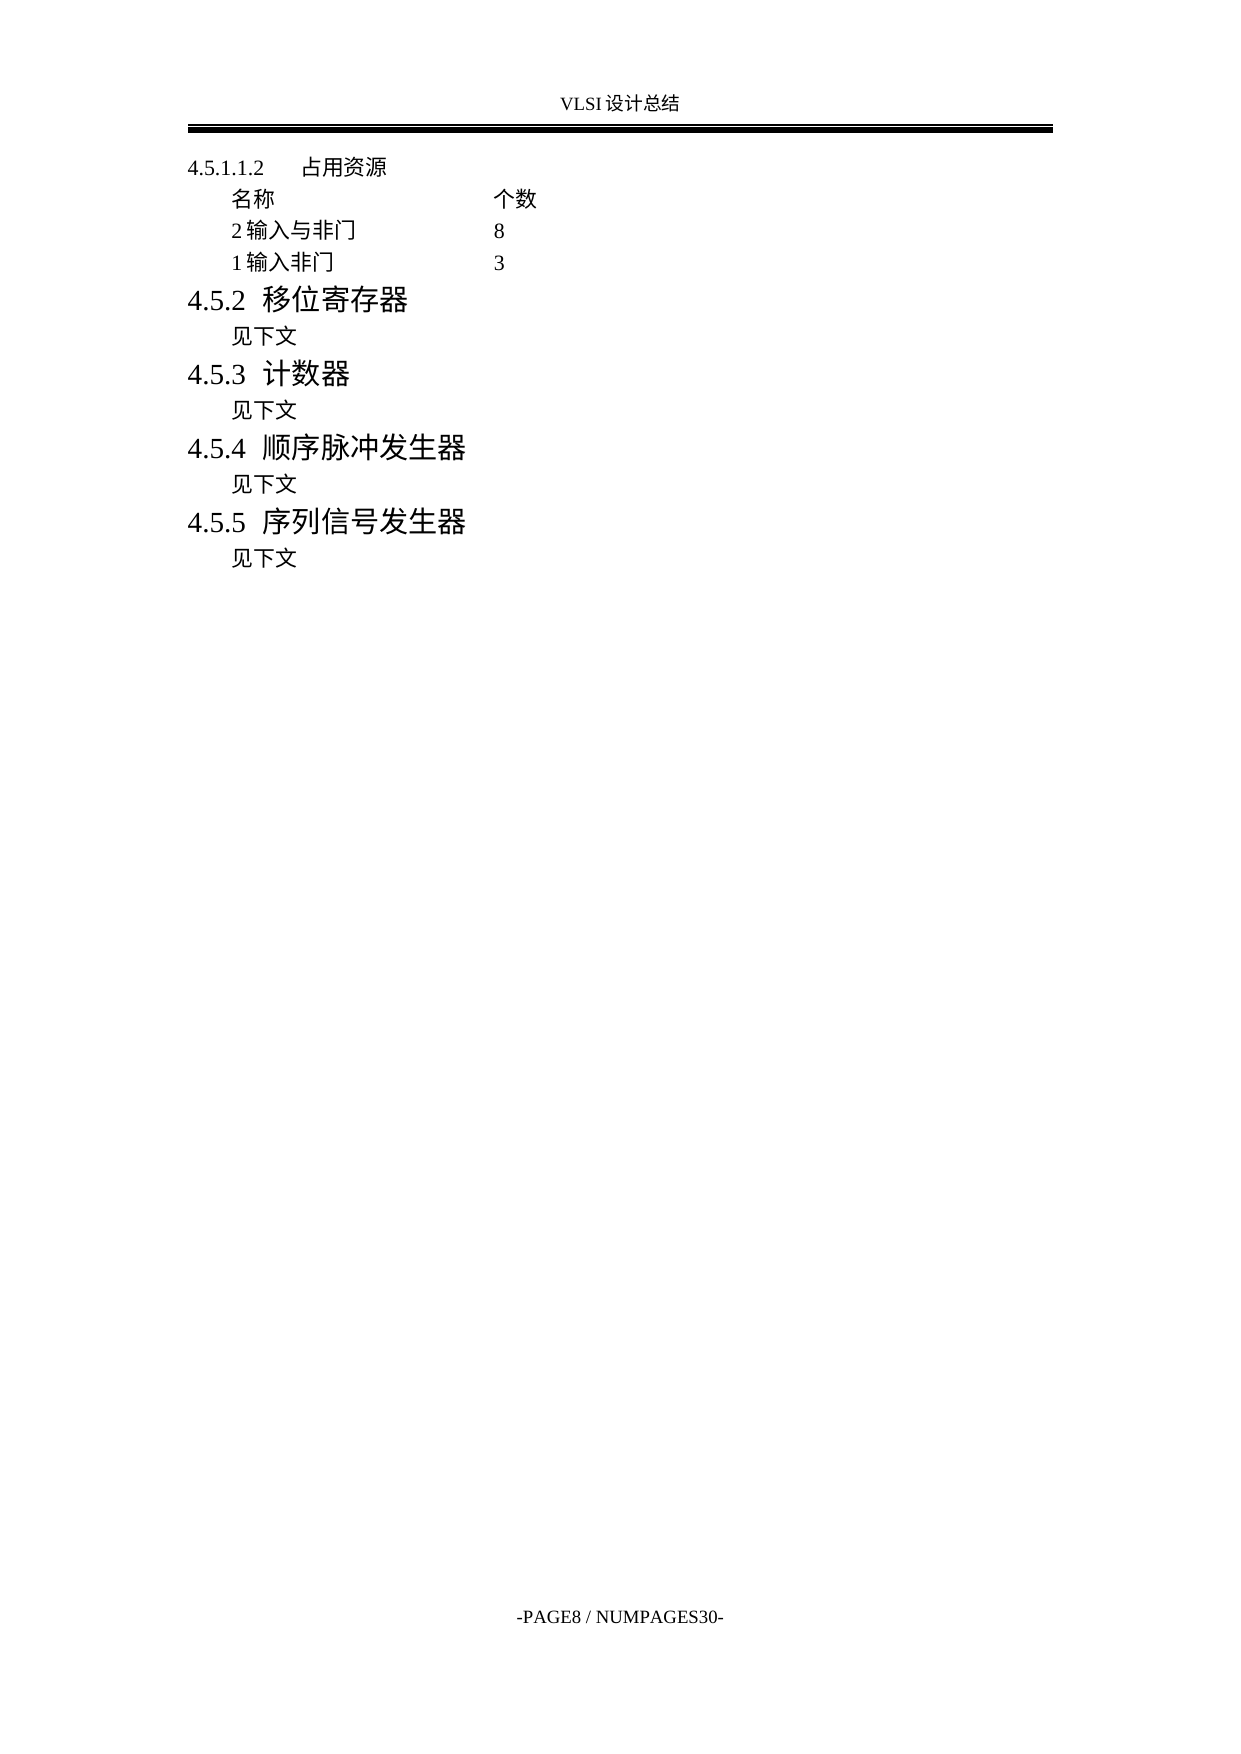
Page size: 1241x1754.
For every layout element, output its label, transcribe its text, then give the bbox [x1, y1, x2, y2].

text 见下文 [187, 393, 1053, 424]
subtitle 计数器 [187, 351, 1053, 393]
subtitle 顺序脉冲发生器 [187, 424, 1053, 467]
text 1输入非门 3 [187, 245, 1053, 277]
text 见下文 [187, 467, 1053, 498]
subtitle 序列信号发生器 [187, 498, 1053, 541]
text 名称 个数 [187, 182, 1053, 213]
text 2输入与非门 8 [187, 213, 1053, 245]
subtitle 移位寄存器 [187, 277, 1053, 319]
text 见下文 [187, 319, 1053, 351]
text 见下文 [187, 541, 1053, 572]
subtitle 占用资源 [187, 150, 1053, 182]
